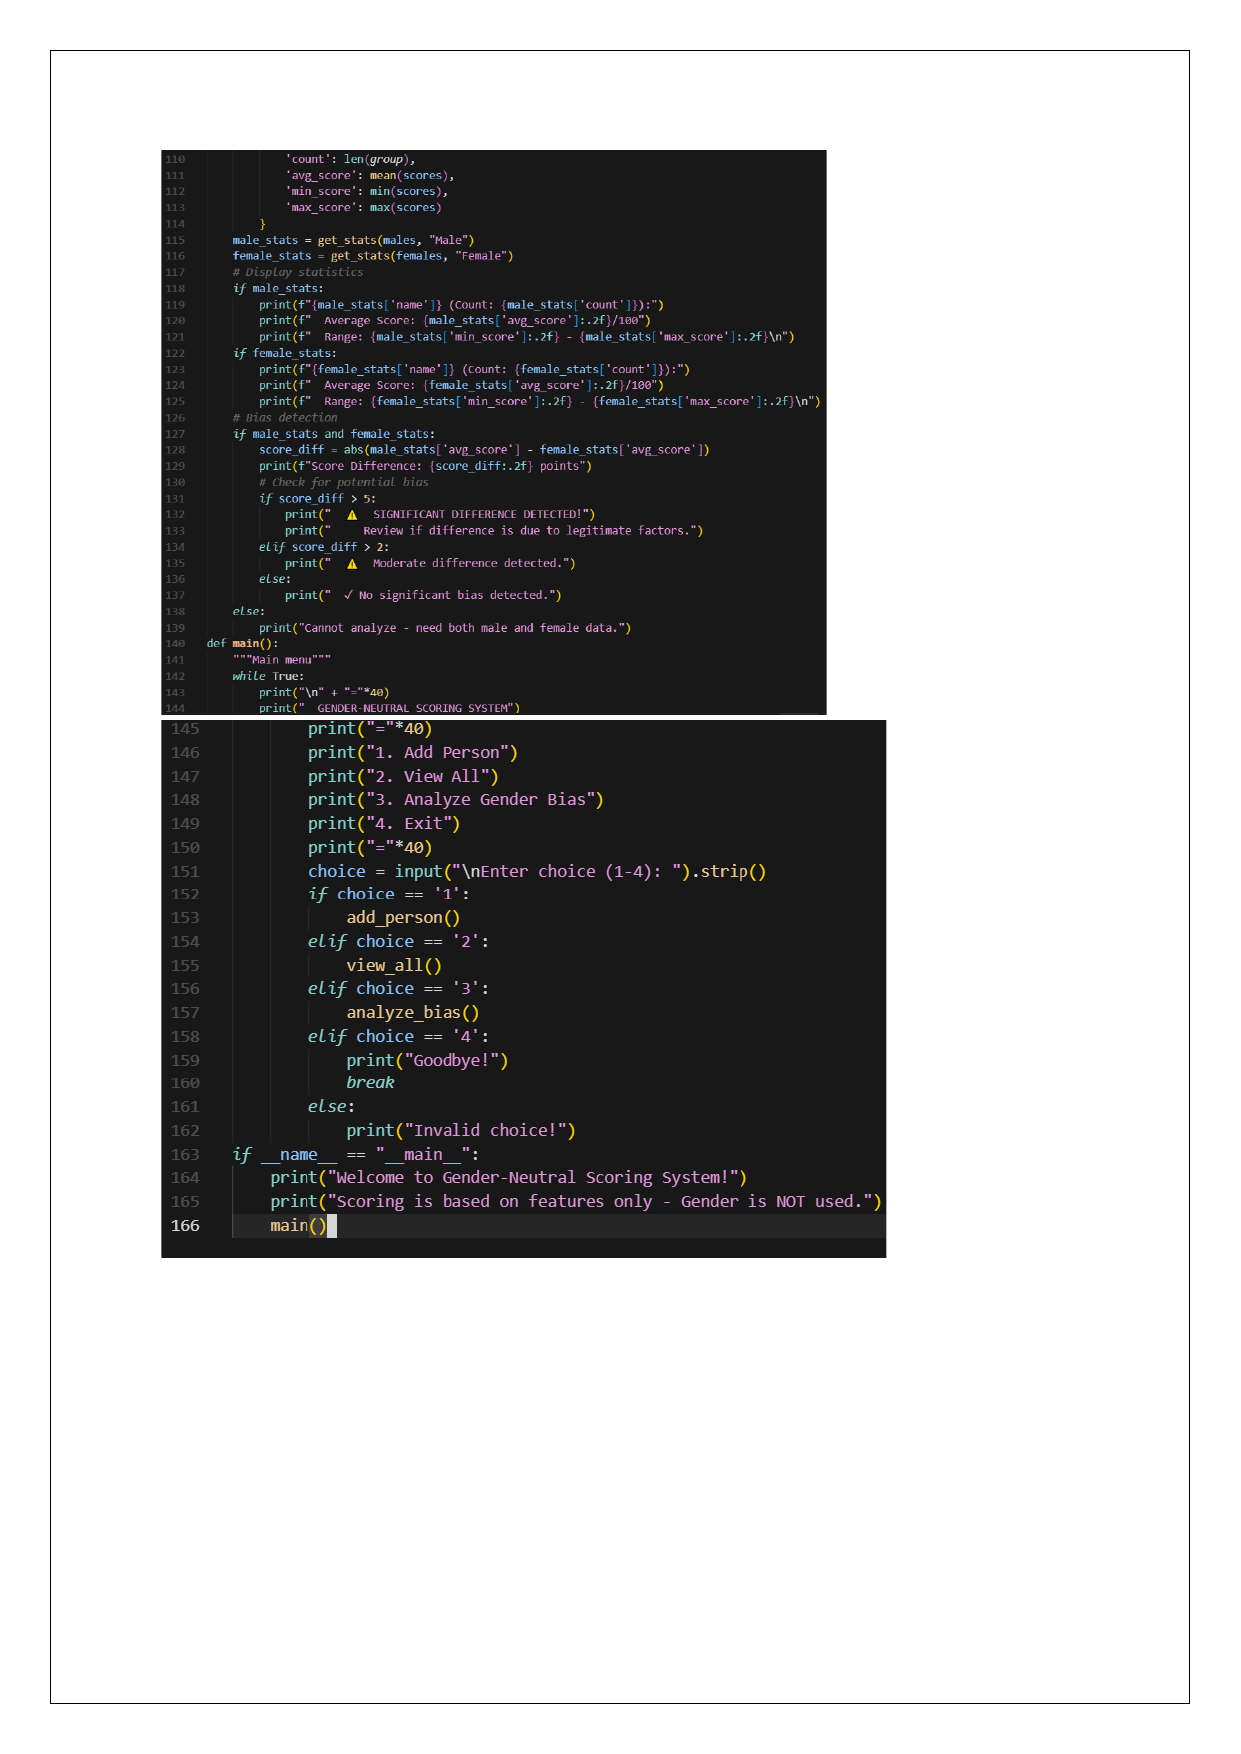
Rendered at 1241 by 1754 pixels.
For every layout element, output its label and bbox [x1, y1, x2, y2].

picture [161, 150, 827, 715]
picture [161, 720, 887, 1258]
